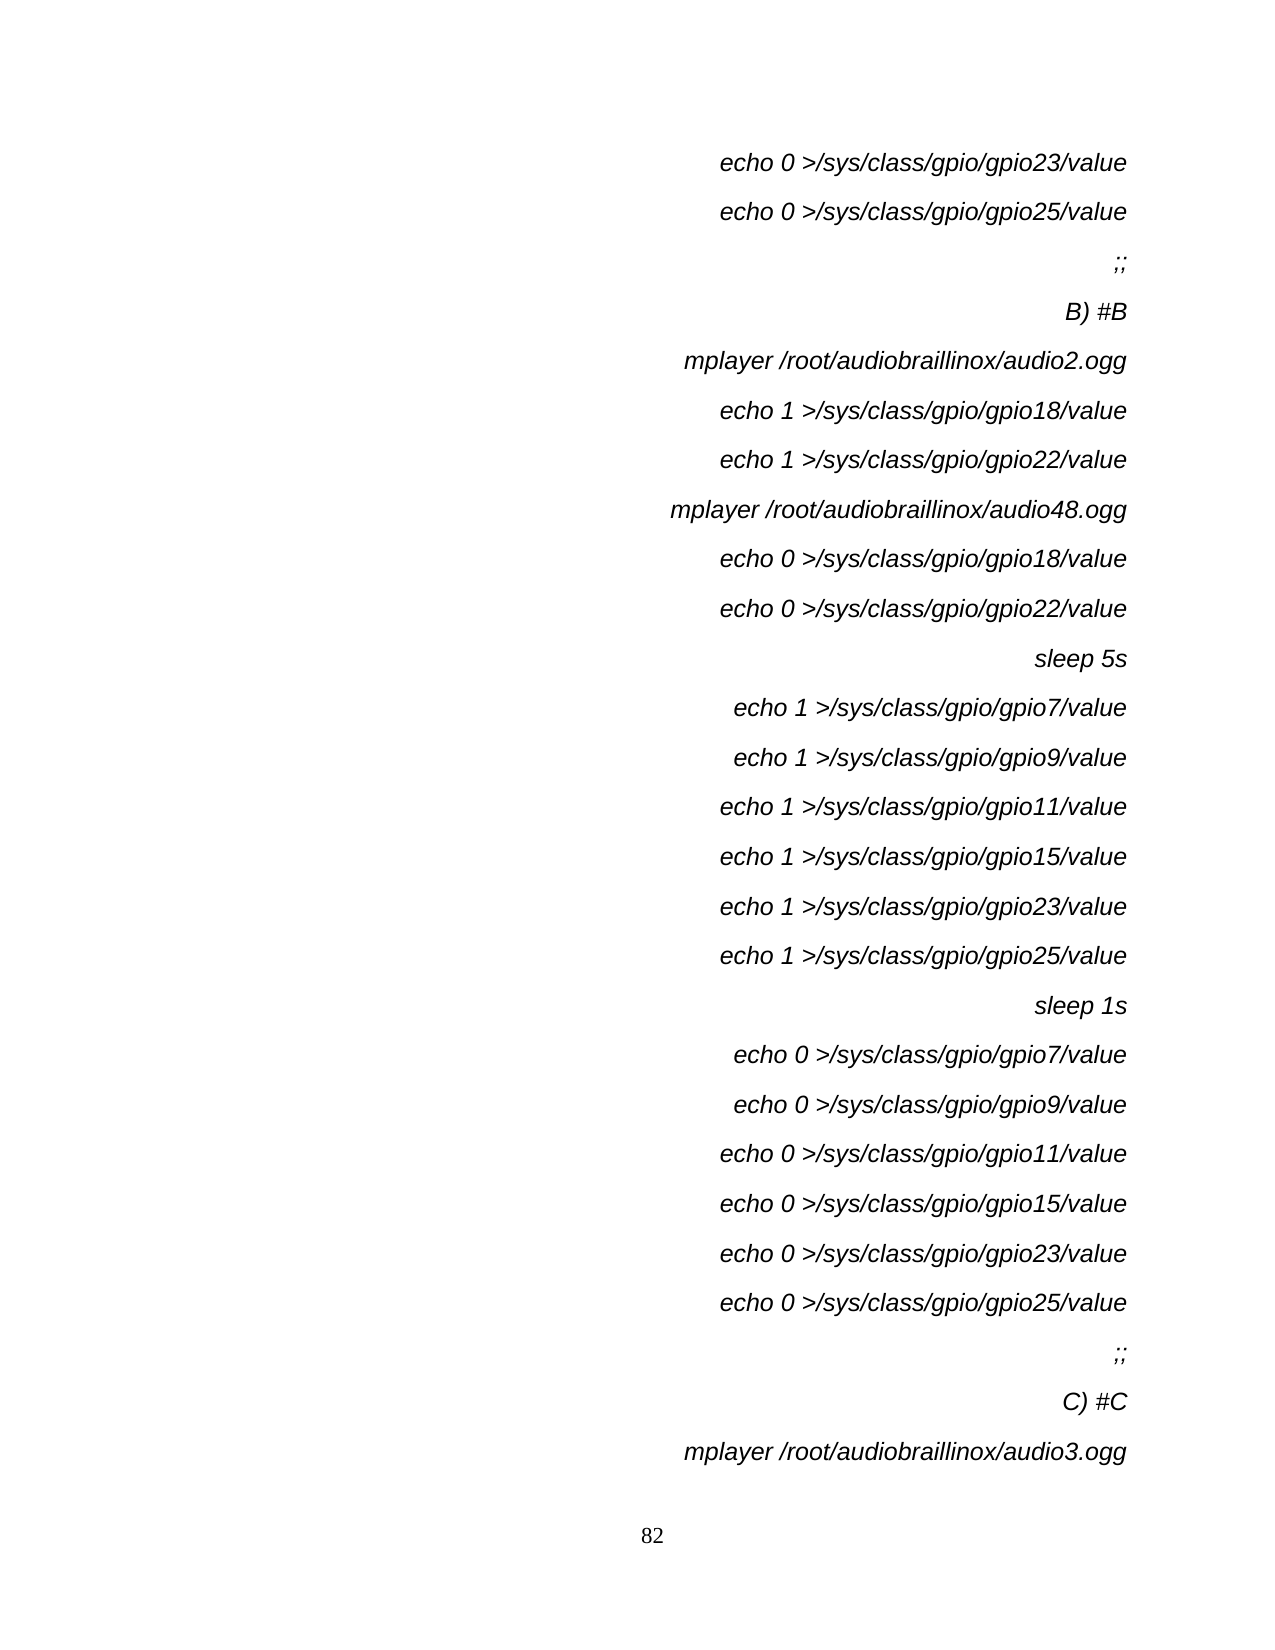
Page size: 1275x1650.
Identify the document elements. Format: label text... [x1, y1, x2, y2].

text sleep 5s [177, 643, 1127, 672]
text echo 1 >/sys/class/gpio/gpio23/value [177, 891, 1127, 920]
text echo 0 >/sys/class/gpio/gpio23/value [177, 1238, 1127, 1267]
text echo 0 >/sys/class/gpio/gpio9/value [177, 1090, 1127, 1118]
text C) #C [177, 1387, 1127, 1416]
text echo 0 >/sys/class/gpio/gpio11/value [177, 1139, 1127, 1168]
text echo 0 >/sys/class/gpio/gpio25/value [177, 1288, 1127, 1317]
text ;; [177, 1338, 1127, 1366]
text echo 0 >/sys/class/gpio/gpio23/value [177, 148, 1127, 176]
text mplayer /root/audiobraillinox/audio3.ogg [177, 1437, 1127, 1466]
text sleep 1s [177, 991, 1127, 1019]
text B) #B [177, 296, 1127, 325]
text echo 0 >/sys/class/gpio/gpio22/value [177, 594, 1127, 623]
text ;; [177, 247, 1127, 276]
text echo 1 >/sys/class/gpio/gpio11/value [177, 792, 1127, 821]
text echo 1 >/sys/class/gpio/gpio15/value [177, 842, 1127, 871]
text echo 1 >/sys/class/gpio/gpio18/value [177, 396, 1127, 424]
text echo 0 >/sys/class/gpio/gpio15/value [177, 1189, 1127, 1218]
text echo 1 >/sys/class/gpio/gpio25/value [177, 941, 1127, 970]
text echo 1 >/sys/class/gpio/gpio7/value [177, 693, 1127, 722]
text echo 0 >/sys/class/gpio/gpio18/value [177, 544, 1127, 573]
text echo 1 >/sys/class/gpio/gpio22/value [177, 445, 1127, 474]
text echo 0 >/sys/class/gpio/gpio25/value [177, 197, 1127, 226]
text mplayer /root/audiobraillinox/audio2.ogg [177, 346, 1127, 375]
text mplayer /root/audiobraillinox/audio48.ogg [177, 495, 1127, 523]
text echo 1 >/sys/class/gpio/gpio9/value [177, 743, 1127, 771]
text echo 0 >/sys/class/gpio/gpio7/value [177, 1040, 1127, 1069]
